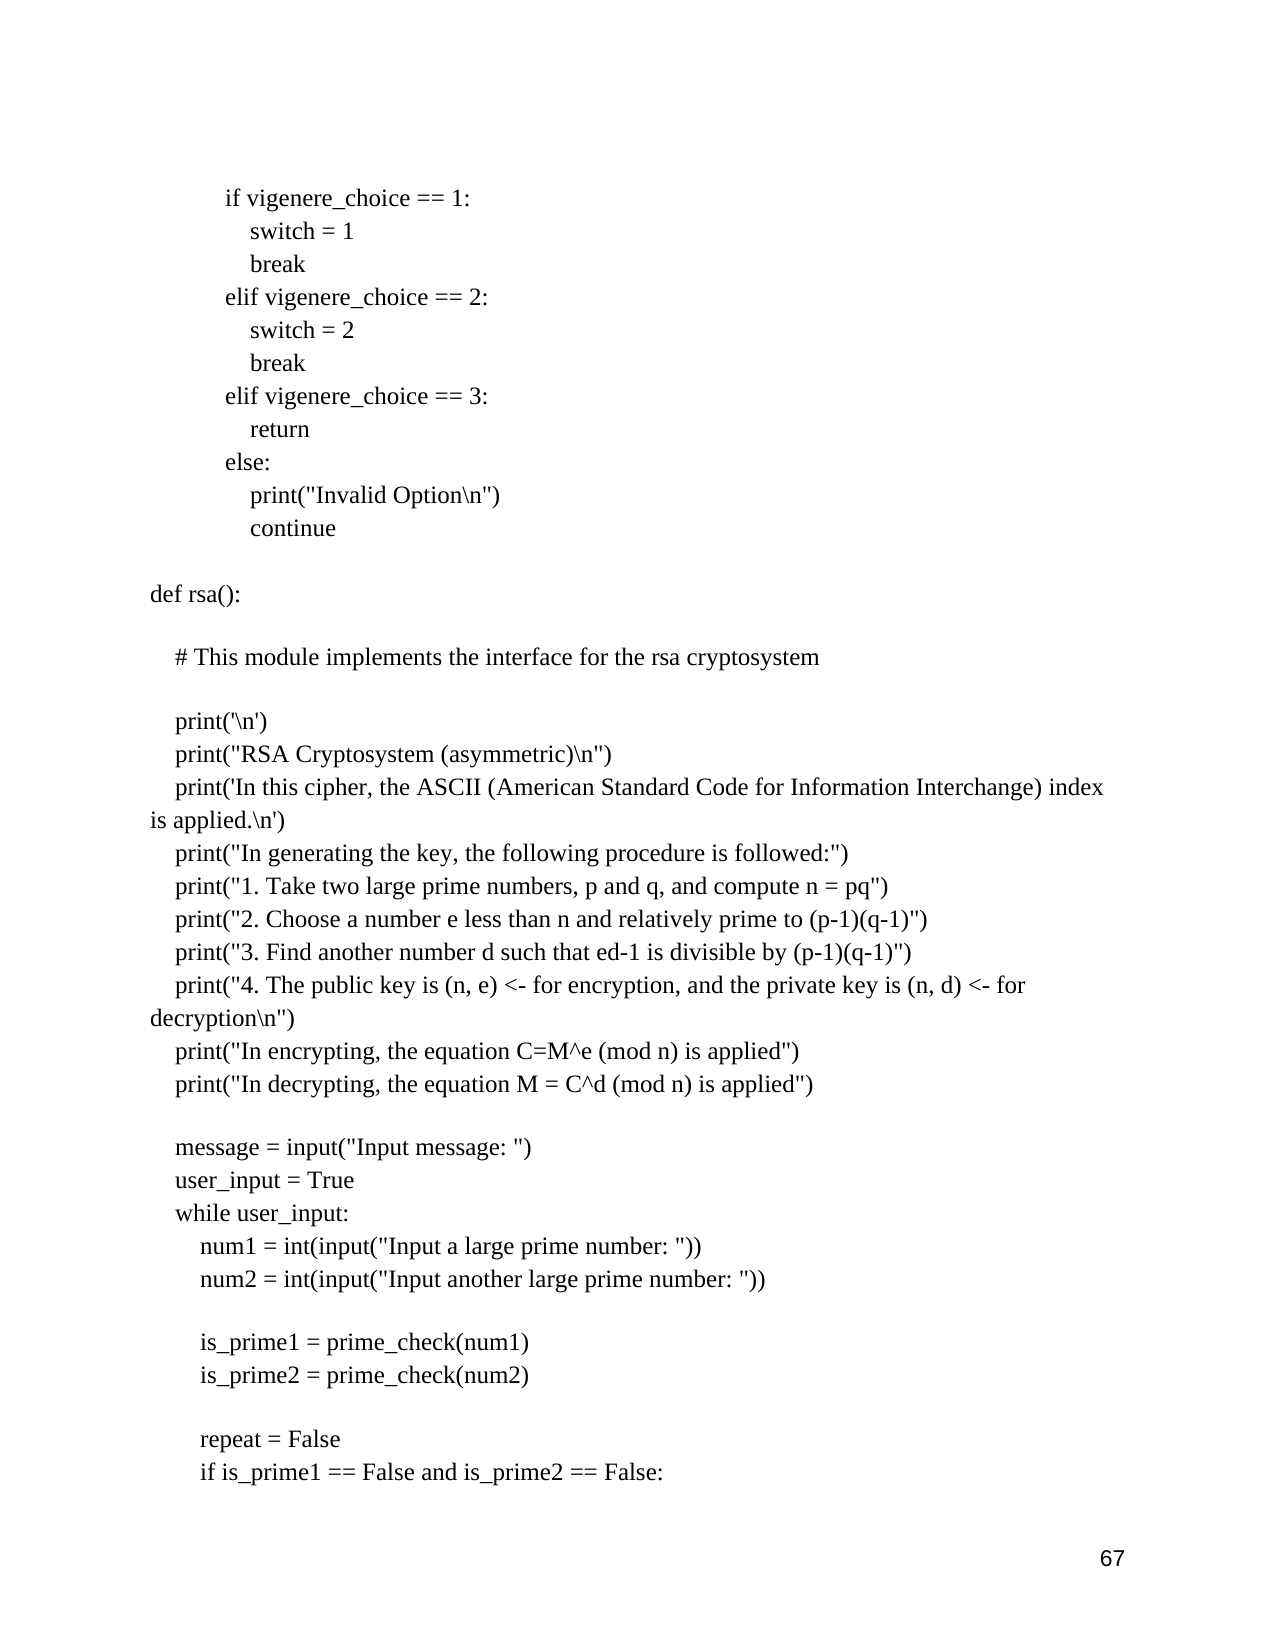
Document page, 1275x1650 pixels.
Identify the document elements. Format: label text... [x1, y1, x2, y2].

text is_prime1 = prime_check(num1) [150, 1327, 1125, 1356]
text print("2. Choose a number e less than n and relatively prime to (p-1)(q-1)") [150, 904, 1125, 933]
text print("In encrypting, the equation C=M^e (mod n) is applied") [150, 1036, 1125, 1065]
text switch = 1 [150, 216, 1125, 245]
text num2 = int(input("Input another large prime number: ")) [150, 1264, 1125, 1293]
text def rsa(): [150, 579, 1125, 608]
text print("4. The public key is (n, e) <- for encryption, and the private key is (n, d) <- for decryption\n") [150, 970, 1125, 1032]
text while user_input: [150, 1198, 1125, 1227]
text message = input("Input message: ") [150, 1132, 1125, 1161]
text print("Invalid Option\n") [150, 480, 1125, 509]
text return [150, 414, 1125, 443]
text print("In decrypting, the equation M = C^d (mod n) is applied") [150, 1069, 1125, 1098]
text switch = 2 [150, 315, 1125, 344]
text print('In this cipher, the ASCII (American Standard Code for Information Interchange) index is applied.\n') [150, 772, 1125, 833]
text break [150, 348, 1125, 377]
text num1 = int(input("Input a large prime number: ")) [150, 1231, 1125, 1260]
text print("In generating the key, the following procedure is followed:") [150, 838, 1125, 867]
text elif vigenere_choice == 3: [150, 381, 1125, 410]
text if is_prime1 == False and is_prime2 == False: [150, 1457, 1125, 1486]
text elif vigenere_choice == 2: [150, 282, 1125, 311]
text user_input = True [150, 1165, 1125, 1194]
text print('\n') [150, 706, 1125, 734]
text continue [150, 513, 1125, 542]
text is_prime2 = prime_check(num2) [150, 1361, 1125, 1389]
text # This module implements the interface for the rsa cryptosystem [150, 642, 1125, 671]
text if vigenere_choice == 1: [150, 183, 1125, 212]
text print("1. Take two large prime numbers, p and q, and compute n = pq") [150, 871, 1125, 899]
text print("RSA Cryptosystem (asymmetric)\n") [150, 739, 1125, 767]
text break [150, 249, 1125, 278]
text else: [150, 447, 1125, 476]
text repeat = False [150, 1424, 1125, 1452]
text print("3. Find another number d such that ed-1 is divisible by (p-1)(q-1)") [150, 937, 1125, 966]
